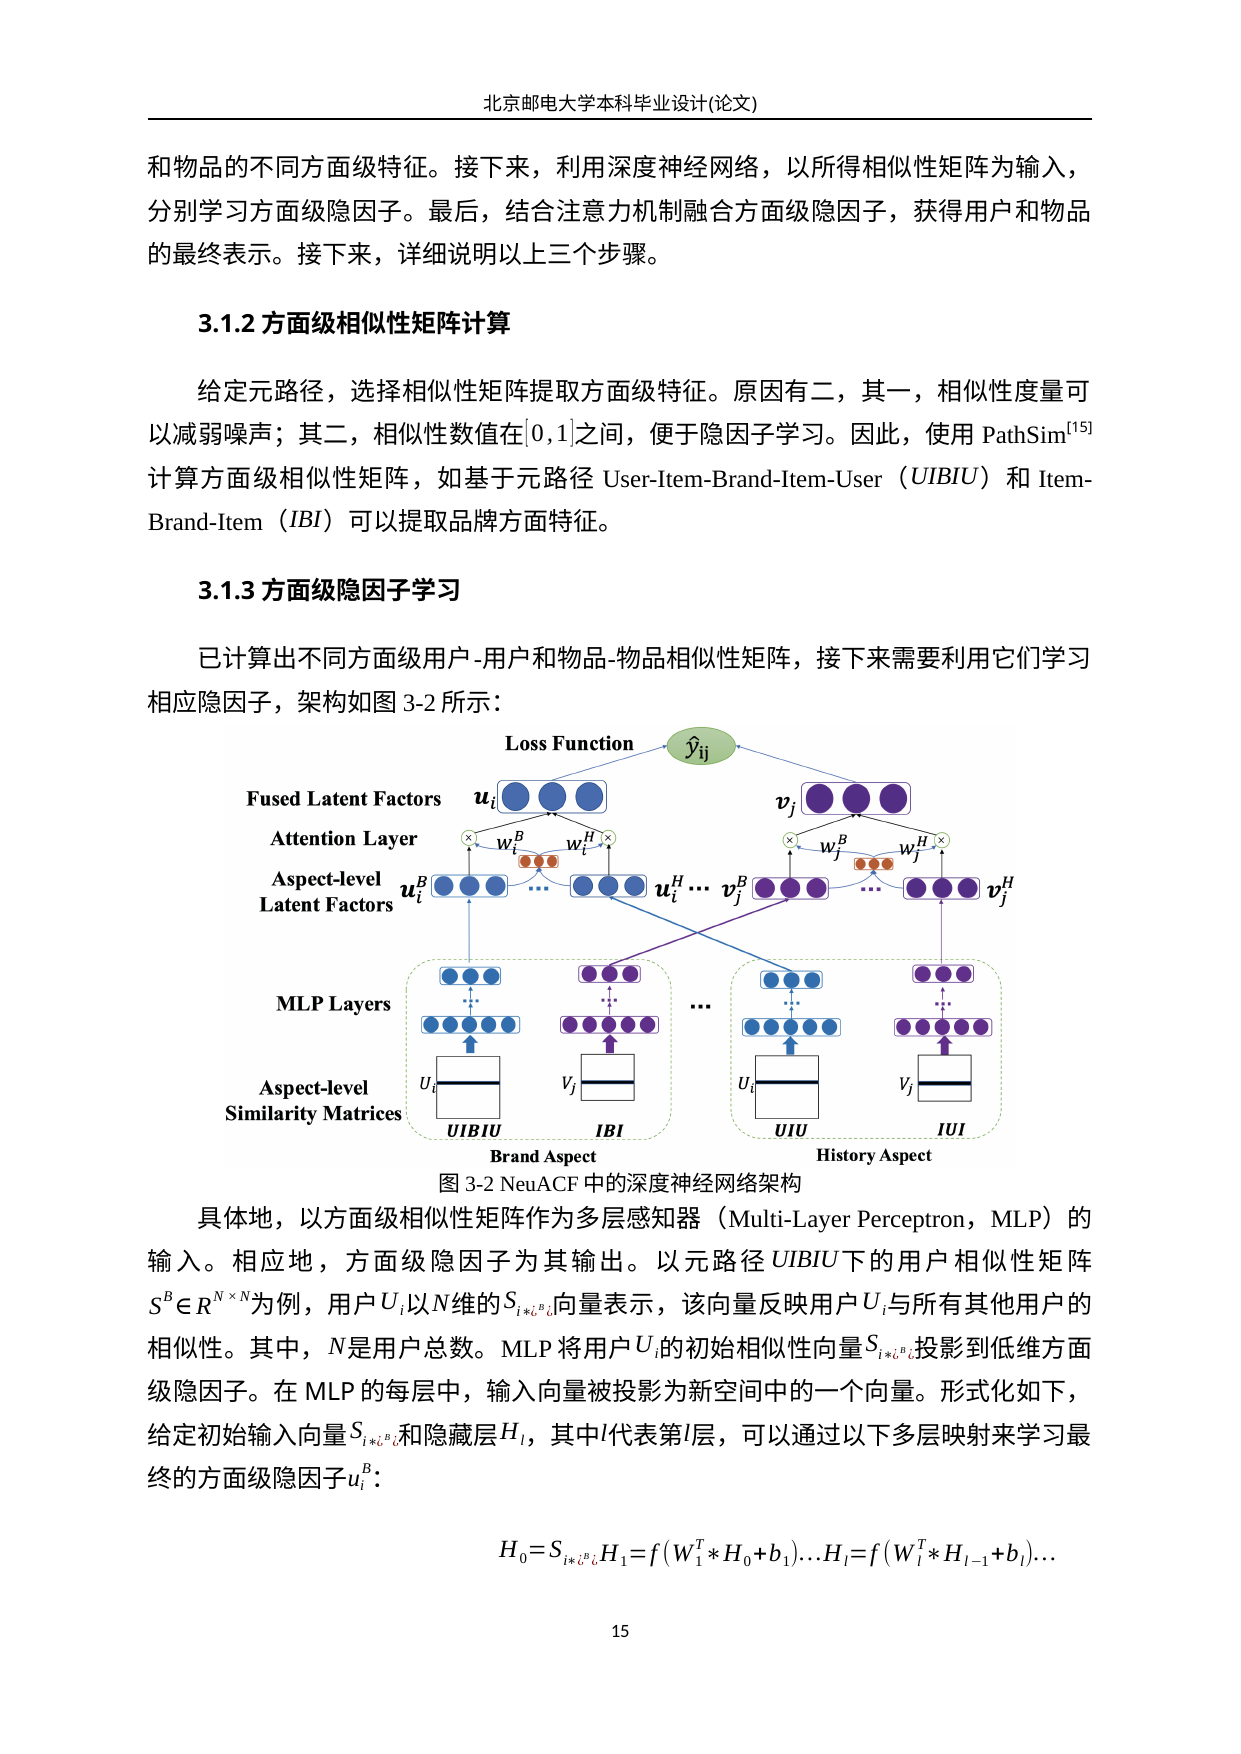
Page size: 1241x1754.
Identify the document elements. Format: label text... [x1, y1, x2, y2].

subtitle 3.1.3 方面级隐因子学习 [148, 570, 1092, 606]
text 给定元路径，选择相似性矩阵提取方面级特征。原因有二，其一，相似性度量可以减弱噪声；其二，相似性数值在之间，便于隐因子学习。因此，使用PathSim[15]计算方面级相似性矩阵，如基于元路径User-Item-Brand-Item-User（）和Item-Brand-Item（）可以提取品牌方面特征。 [148, 371, 1092, 538]
subtitle 3.1.2 方面级相似性矩阵计算 [148, 303, 1092, 339]
text 具体地，以方面级相似性矩阵作为多层感知器（Multi-Layer Perceptron，MLP）的输入。相应地，方面级隐因子为其输出。以元路径下的用户相似性矩阵为例，用户以维的向量表示，该向量反映用户与所有其他用户的相似性。其中，是用户总数。MLP将用户的初始相似性向量投影到低维方面级隐因子。在MLP的每层中，输入向量被投影为新空间中的一个向量。形式化如下，给定初始输入向量和隐藏层，其中代表第层，可以通过以下多层映射来学习最终的方面级隐因子： [148, 1198, 1092, 1495]
text 已计算出不同方面级用户-用户和物品-物品相似性矩阵，接下来需要利用它们学习相应隐因子，架构如图3-2所示： [148, 639, 1092, 718]
picture [225, 725, 1015, 1167]
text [148, 148, 1092, 271]
text 图3-2 NeuACF中的深度神经网络架构 [148, 1166, 1092, 1198]
